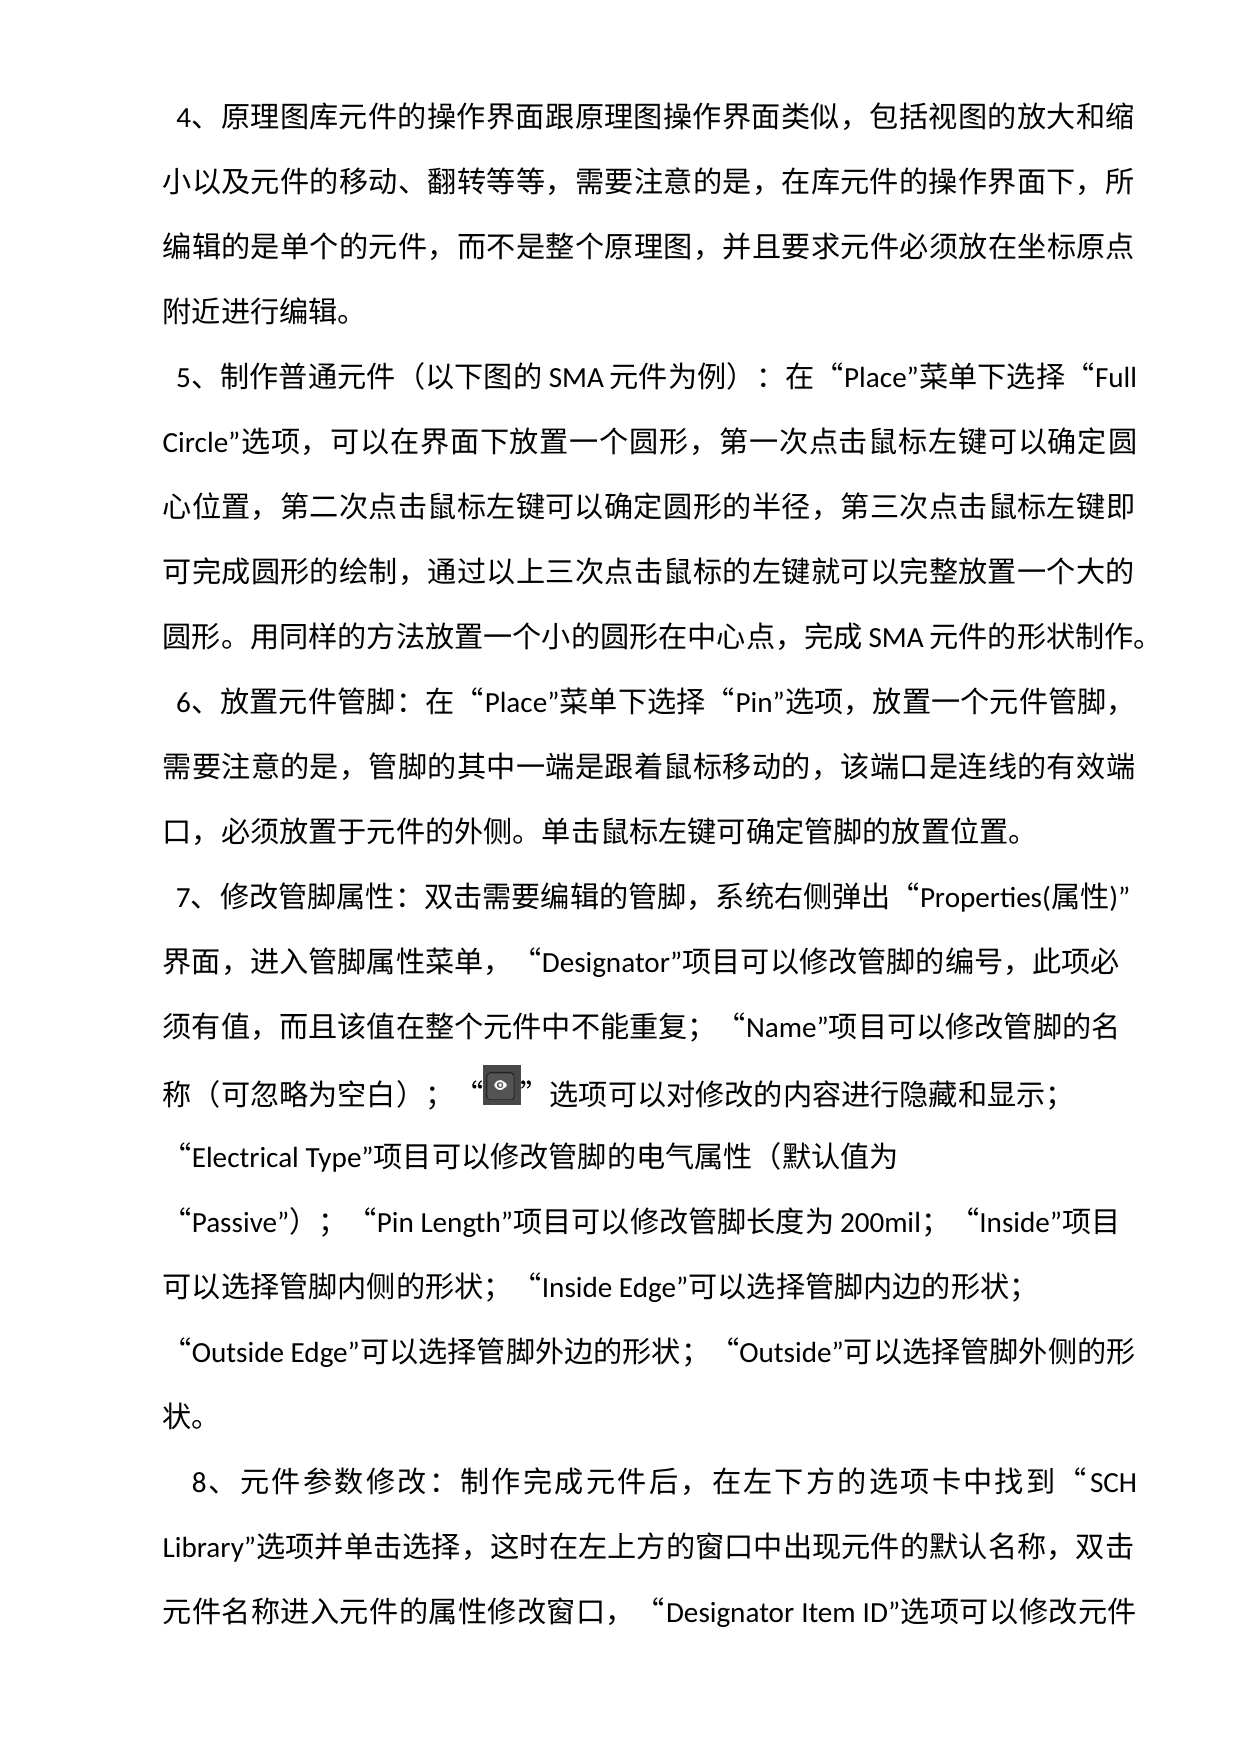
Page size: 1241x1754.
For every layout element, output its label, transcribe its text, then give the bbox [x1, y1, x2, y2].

text 6、放置元件管脚：在“Place”菜单下选择“Pin”选项，放置一个元件管脚，需要注意的是，管脚的其中一端是跟着鼠标移动的，该端口是连线的有效端口，必须放置于元件的外侧。单击鼠标左键可确定管脚的放置位置。 [162, 667, 1137, 862]
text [162, 1447, 1137, 1642]
text 7、修改管脚属性：双击需要编辑的管脚，系统右侧弹出“Properties(属性)”界面，进入管脚属性菜单，“Designator”项目可以修改管脚的编号，此项必须有值，而且该值在整个元件中不能重复；“Name”项目可以修改管脚的名称（可忽略为空白）；“”选项可以对修改的内容进行隐藏和显示； “Electrical Type”项目可以修改管脚的电气属性（默认值为“Passive”）；“Pin Length”项目可以修改管脚长度为200mil；“Inside”项目可以选择管脚内侧的形状；“Inside Edge”可以选择管脚内边的形状；“Outside Edge”可以选择管脚外边的形状；“Outside”可以选择管脚外侧的形状。 [162, 862, 1137, 1447]
text 5、制作普通元件（以下图的SMA元件为例）：在“Place”菜单下选择“Full Circle”选项，可以在界面下放置一个圆形，第一次点击鼠标左键可以确定圆心位置，第二次点击鼠标左键可以确定圆形的半径，第三次点击鼠标左键即可完成圆形的绘制，通过以上三次点击鼠标的左键就可以完整放置一个大的圆形。用同样的方法放置一个小的圆形在中心点，完成SMA元件的形状制作。 [162, 342, 1137, 667]
text 4、原理图库元件的操作界面跟原理图操作界面类似，包括视图的放大和缩小以及元件的移动、翻转等等，需要注意的是，在库元件的操作界面下，所编辑的是单个的元件，而不是整个原理图，并且要求元件必须放在坐标原点附近进行编辑。 [162, 82, 1137, 342]
picture [483, 1065, 521, 1105]
